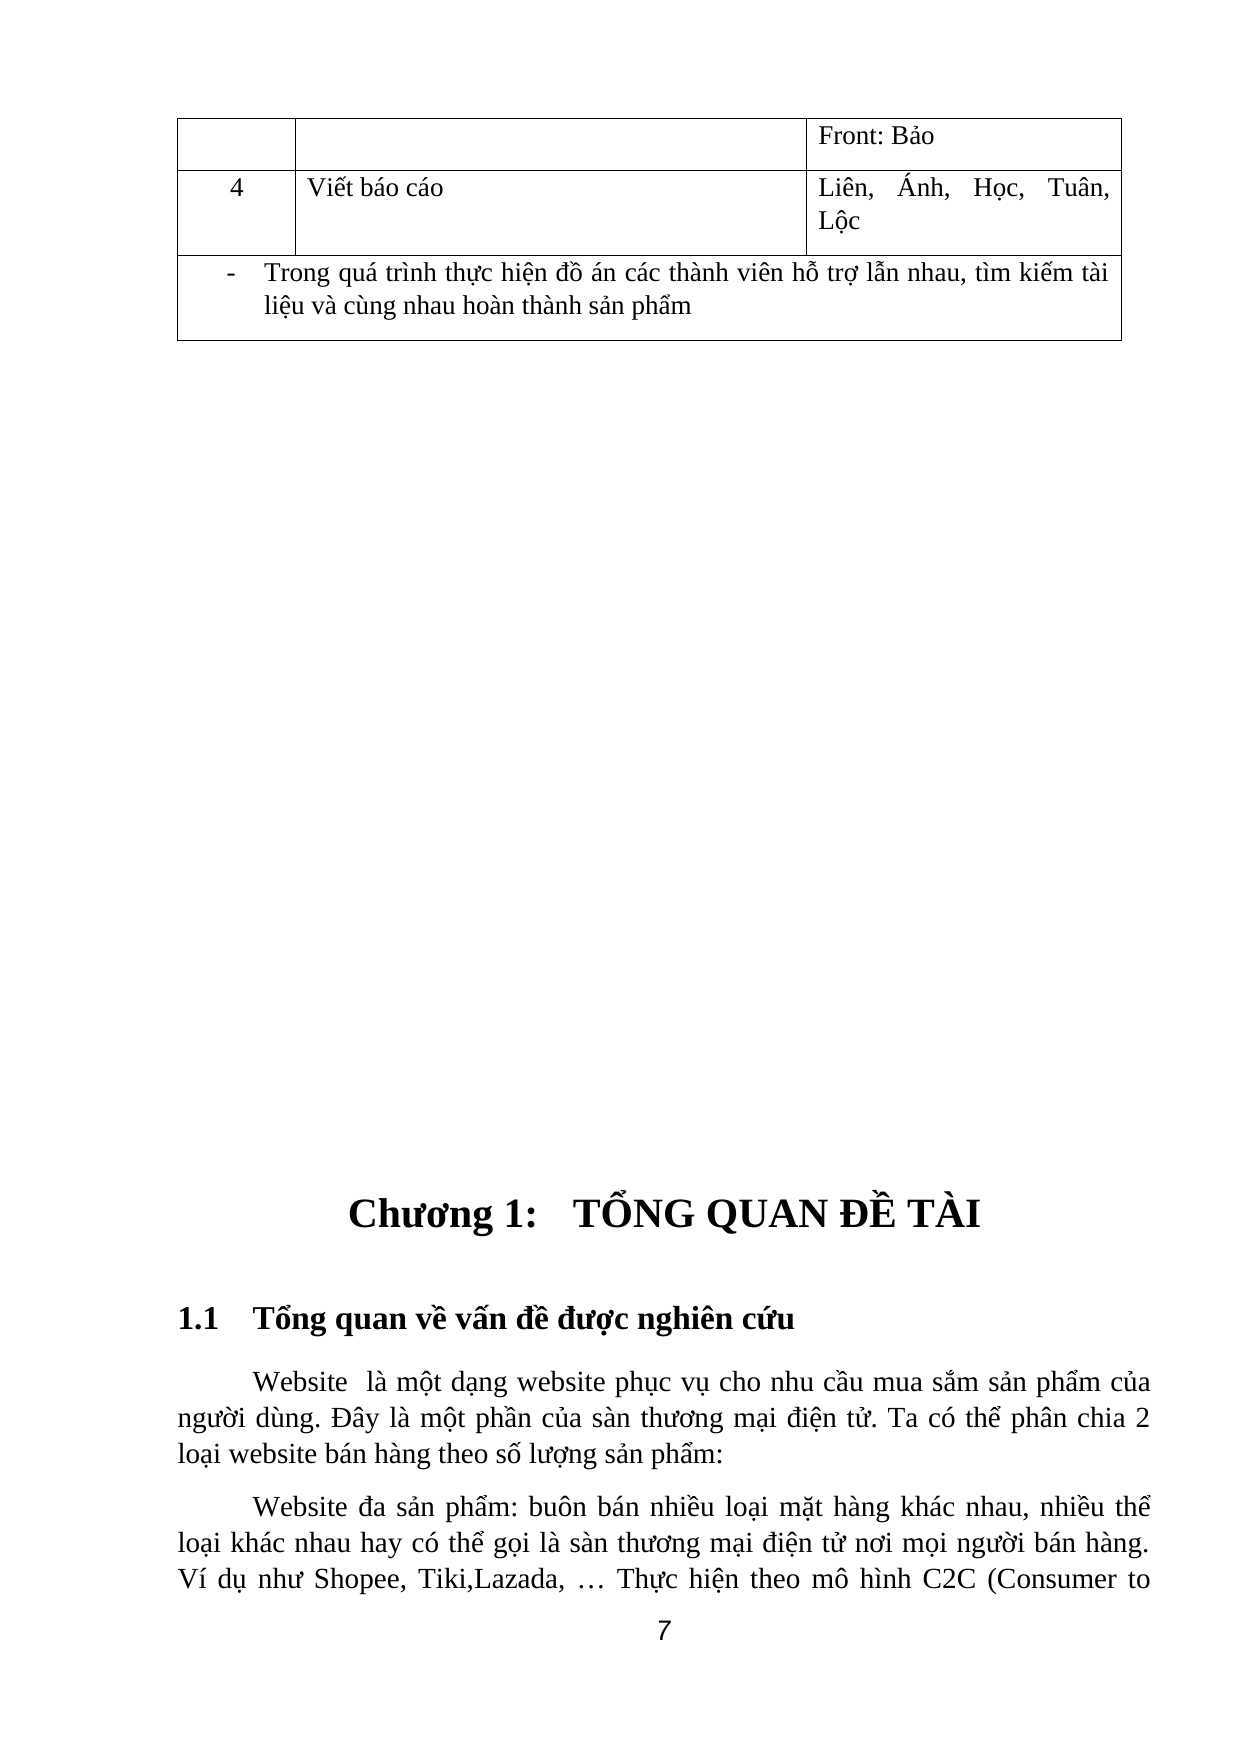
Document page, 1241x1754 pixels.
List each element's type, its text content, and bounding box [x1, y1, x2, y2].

subtitle Tổng quan về vấn đề được nghiên cứu [177, 1298, 1152, 1336]
table_cell Viết báo cáo [296, 171, 806, 254]
table_cell Trong quá trình thực hiện đồ án các thành viên hỗ trợ lẫn nhau, tìm kiếm tài liệu và cùng nhau hoàn thành sản phẩm [178, 256, 1121, 339]
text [177, 1489, 1152, 1595]
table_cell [807, 119, 1121, 169]
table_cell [296, 119, 806, 169]
table_cell 3 [178, 119, 295, 169]
table_cell 4 [178, 171, 295, 254]
text Website là một dạng website phục vụ cho nhu cầu mua sắm sản phẩm của người dùng. Đây là một phần của sàn thương mại điện tử. Ta có thể phân chia 2 loại website bán hàng theo số lượng sản phẩm: [177, 1364, 1152, 1470]
subtitle TỔNG QUAN ĐỀ TÀI [177, 1189, 1152, 1237]
table_cell Liên, Ánh, Học, Tuân, Lộc [807, 171, 1121, 254]
